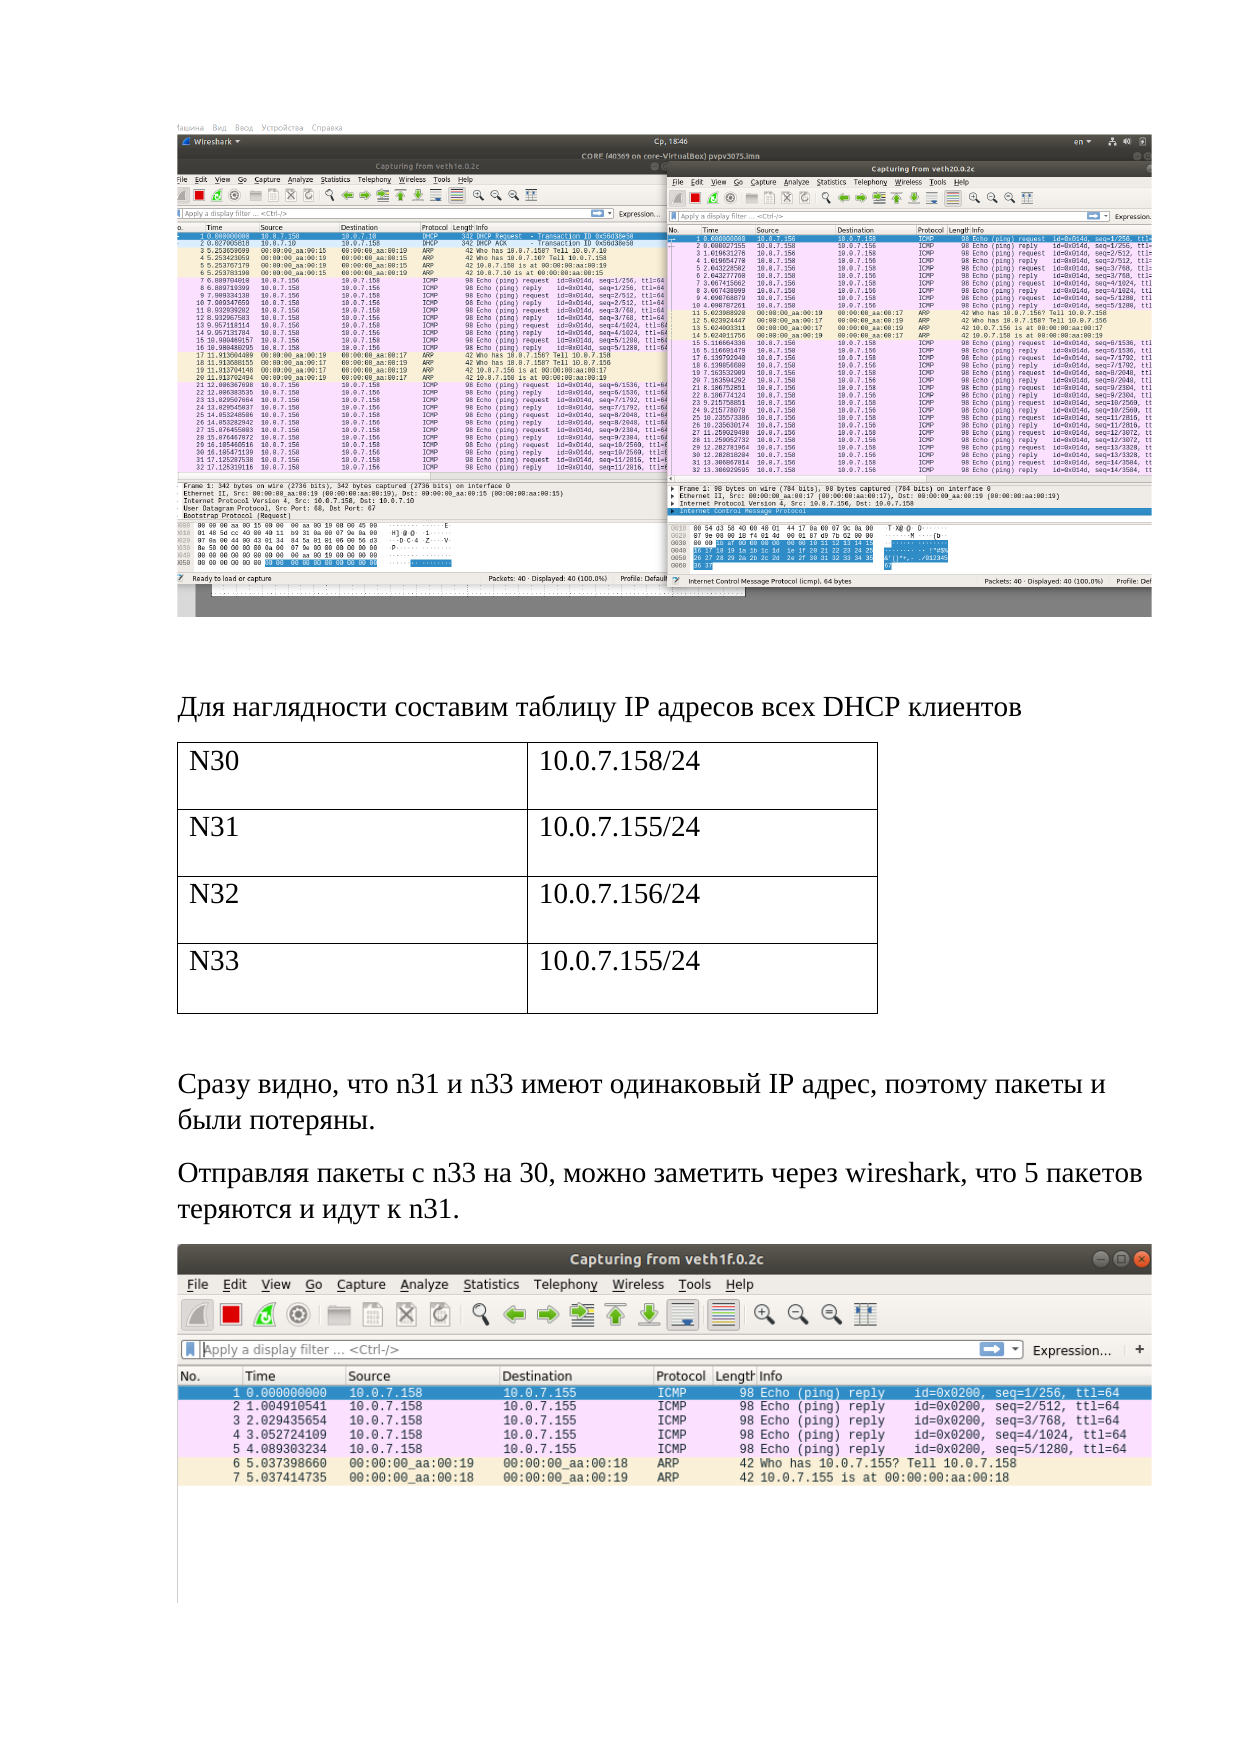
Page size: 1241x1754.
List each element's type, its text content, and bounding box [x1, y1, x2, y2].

text Отправляя пакеты с n33 на 30, можно заметить через wireshark, что 5 пакетов теряются и идут к n31. [177, 1155, 1152, 1225]
table_header N30 [178, 743, 527, 808]
text Сразу видно, что n31 и n33 имеют одинаковый IP адрес, поэтому пакеты и были потеряны. [177, 1066, 1152, 1136]
text Для наглядности составим таблицу IP адресов всех DHCP клиентов [177, 689, 1152, 722]
table_cell N33 [178, 944, 527, 1012]
table_cell 10.0.7.155/24 [528, 810, 877, 876]
table_cell N32 [178, 877, 527, 942]
table_cell 10.0.7.156/24 [528, 877, 877, 942]
table_cell 10.0.7.155/24 [528, 944, 877, 1012]
picture [177, 118, 1152, 617]
table_header 10.0.7.158/24 [528, 743, 877, 808]
table_cell N31 [178, 810, 527, 876]
picture [177, 1244, 1152, 1603]
